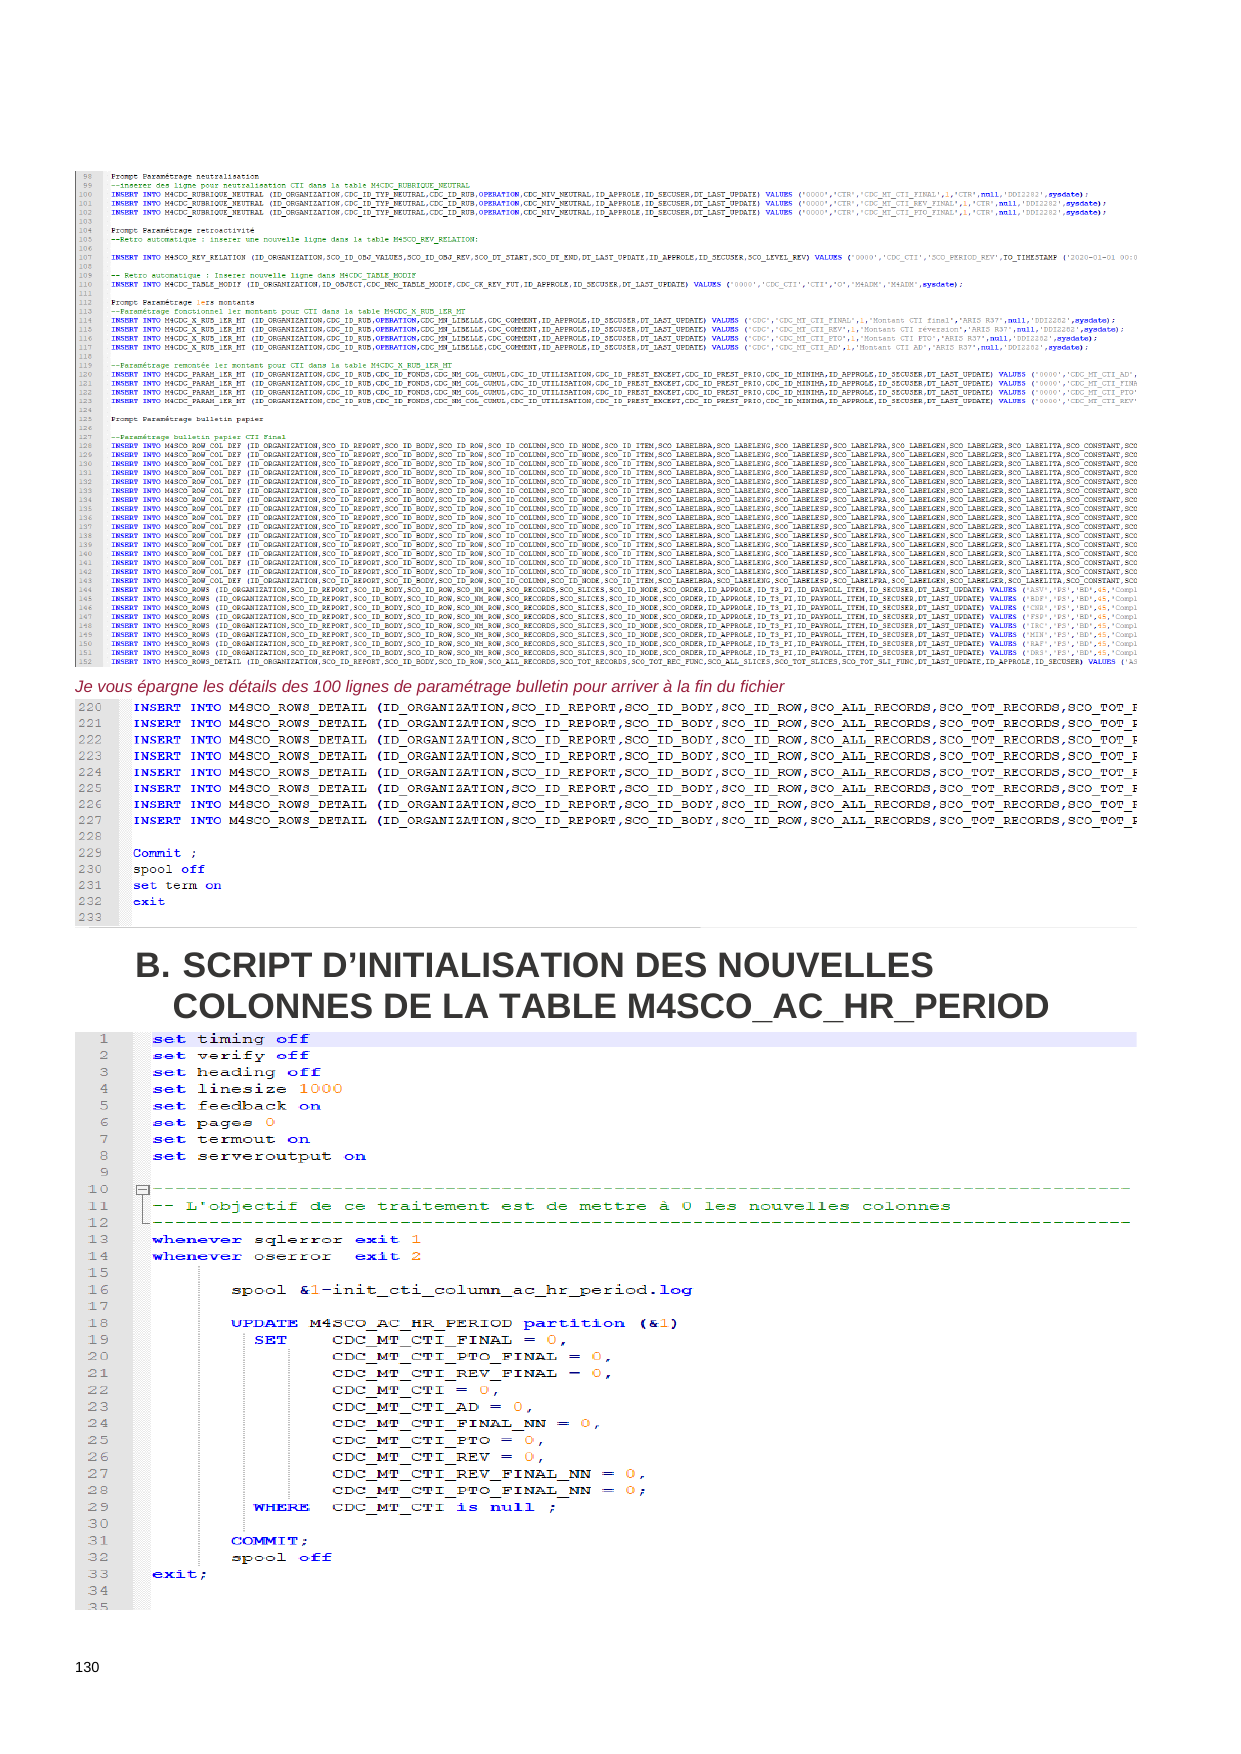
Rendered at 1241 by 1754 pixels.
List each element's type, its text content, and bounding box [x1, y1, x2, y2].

picture [75, 1032, 1137, 1610]
picture [75, 171, 1137, 667]
picture [75, 699, 1137, 928]
subtitle Script d’initialisation des nouvelles colonnes de la table M4SCO_AC_HR_PERIOD [135, 944, 1137, 1026]
text Je vous épargne les détails des 100 lignes de paramétrage bulletin pour arriver à la fin du fichier [75, 676, 1137, 696]
